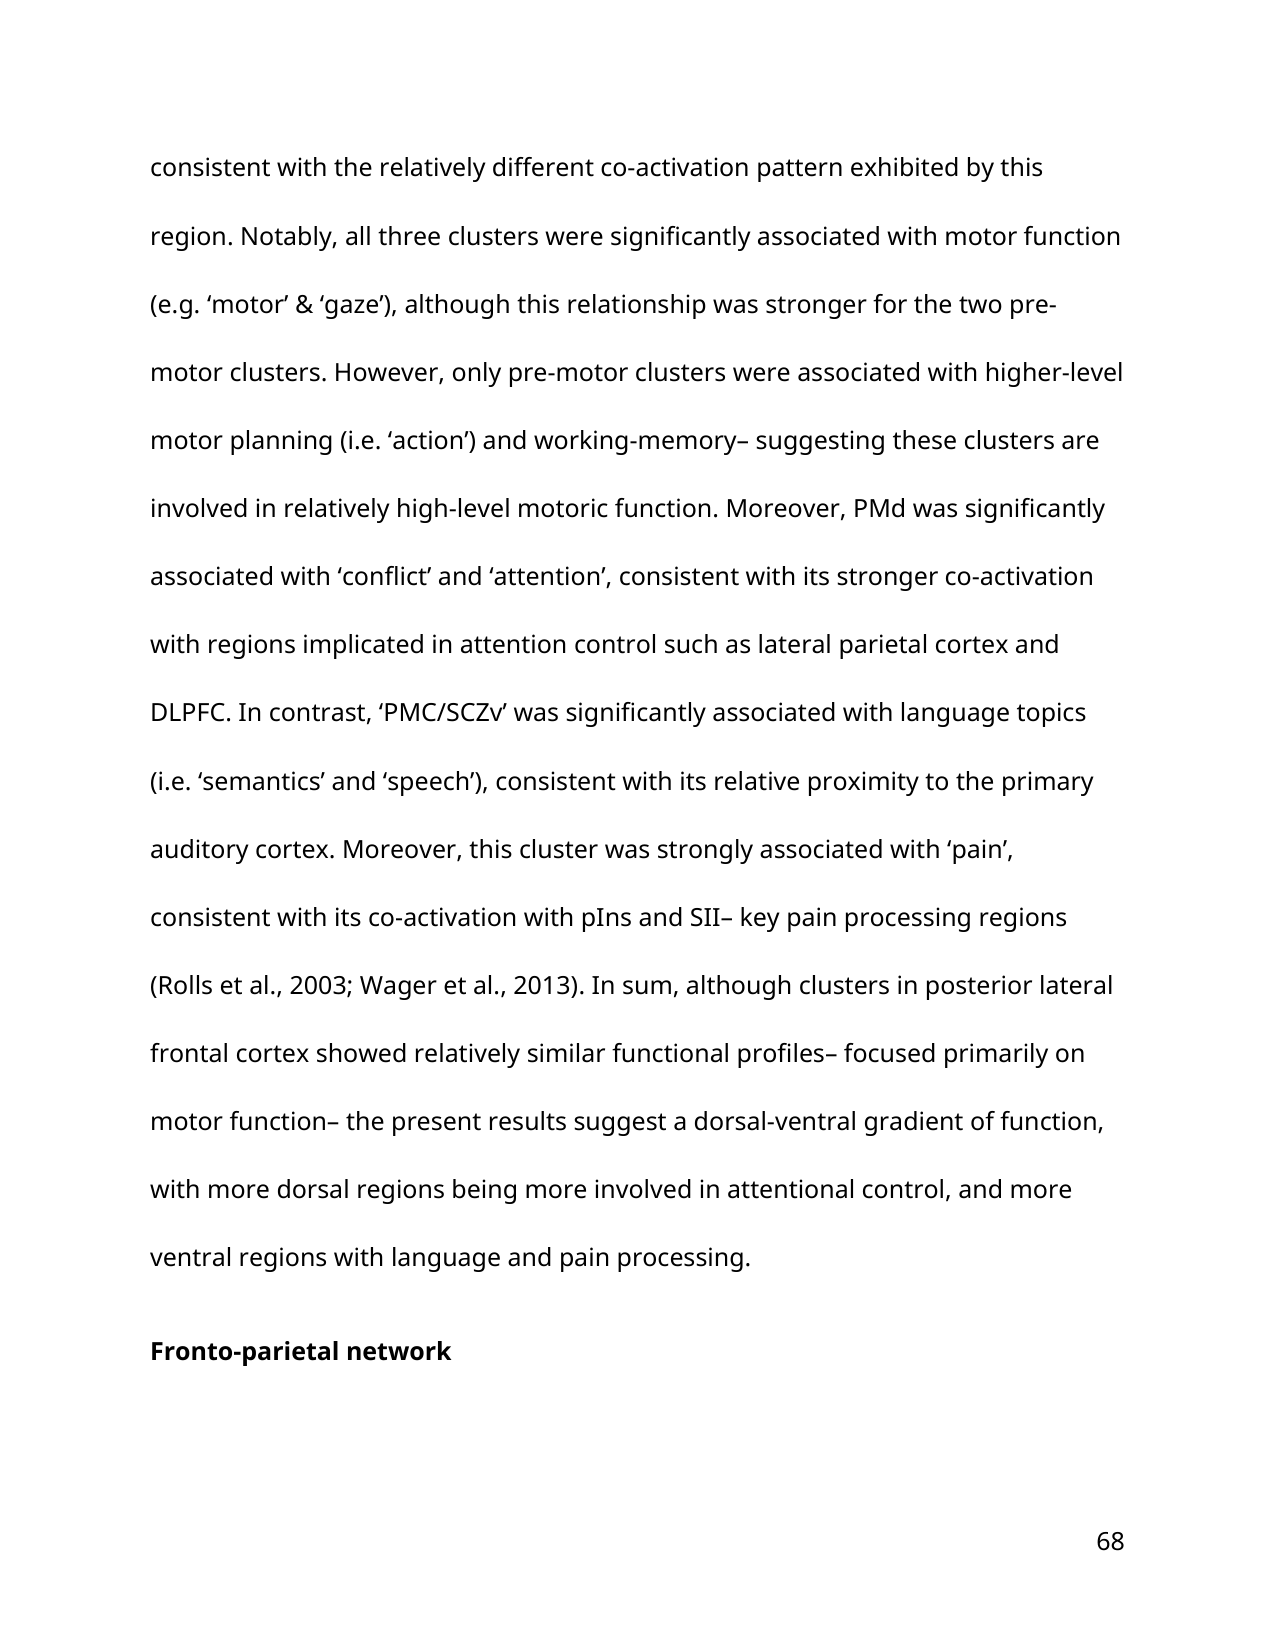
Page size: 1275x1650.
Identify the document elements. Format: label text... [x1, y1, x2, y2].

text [150, 150, 1125, 1274]
text Fronto-parietal network [150, 1333, 1125, 1367]
